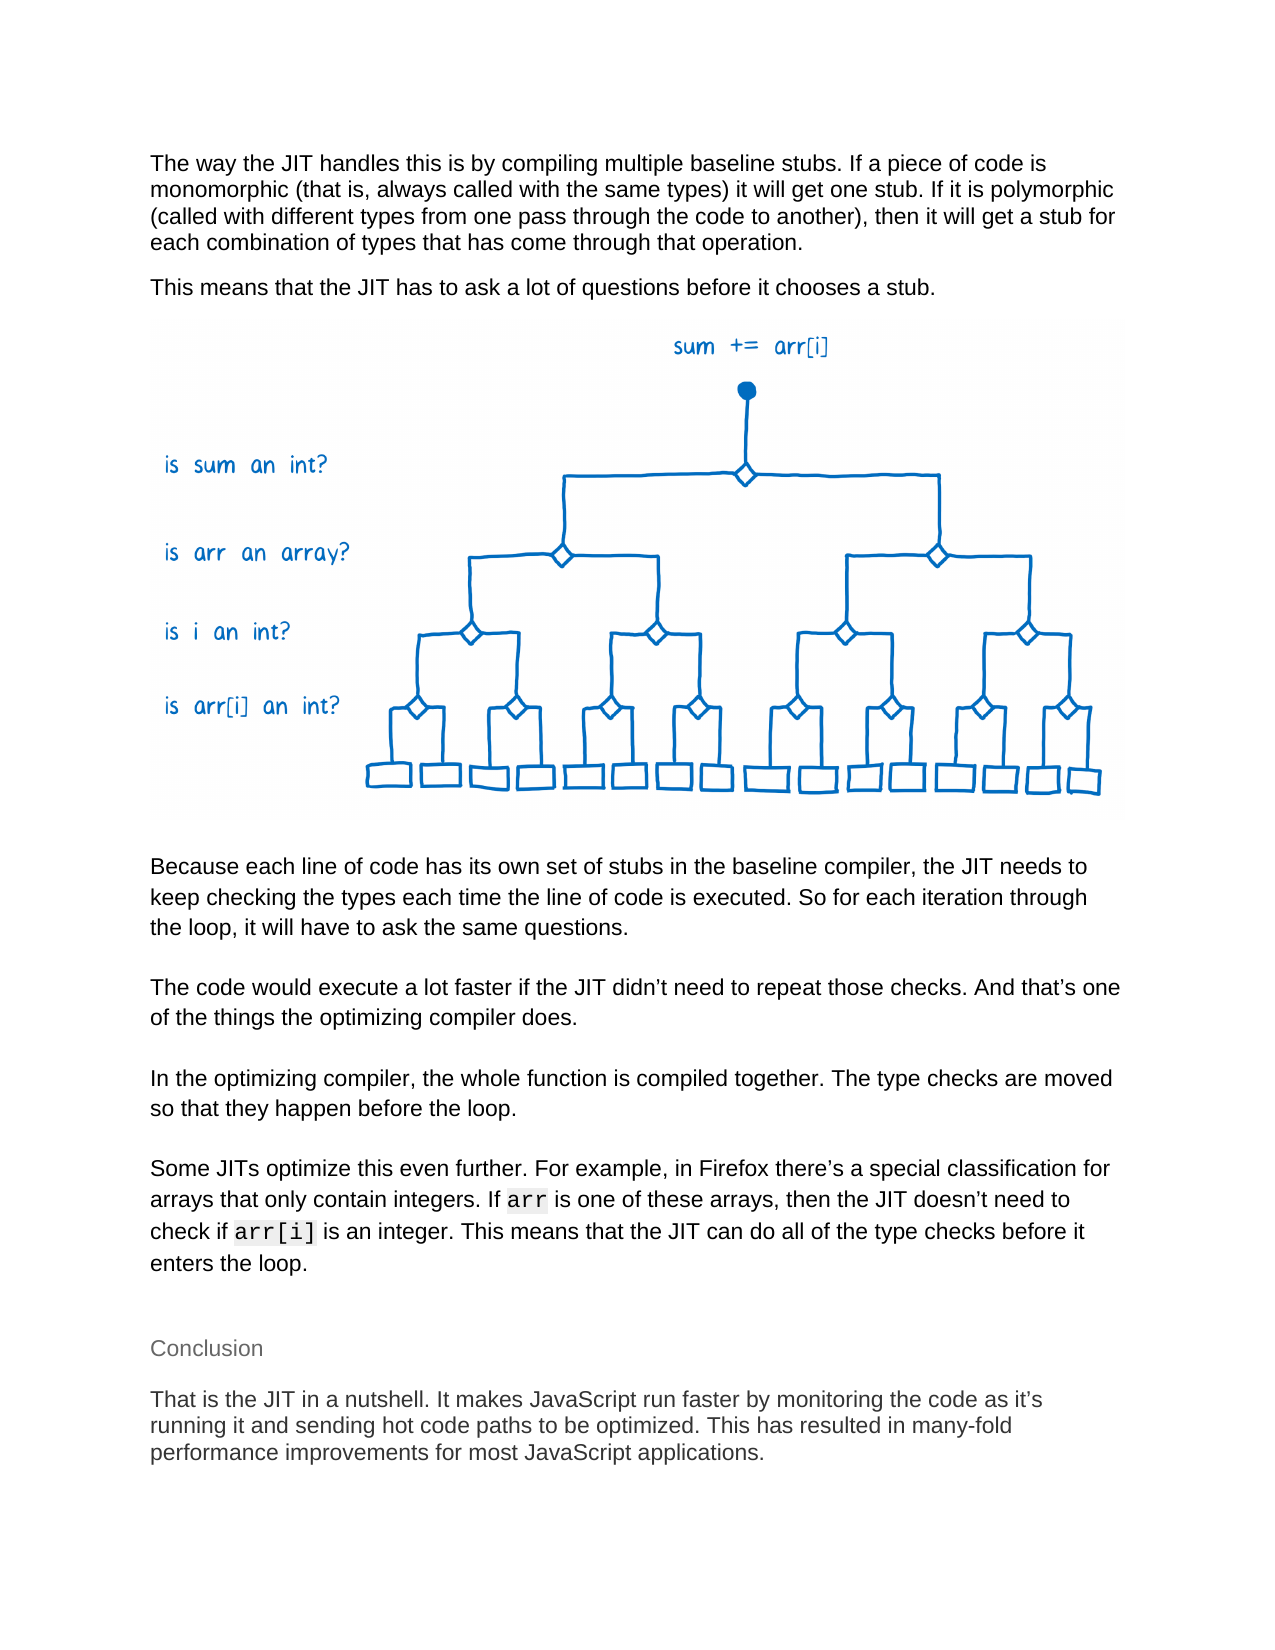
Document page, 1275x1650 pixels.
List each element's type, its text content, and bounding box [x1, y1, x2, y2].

text This means that the JIT has to ask a lot of questions before it chooses a stub. [150, 274, 1125, 301]
text In the optimizing compiler, the whole function is compiled together. The type checks are moved so that they happen before the loop. [150, 1065, 1125, 1121]
text The code would execute a lot faster if the JIT didn’t need to repeat those checks. And that’s one of the things the optimizing compiler does. [150, 974, 1125, 1031]
text Because each line of code has its own set of stubs in the baseline compiler, the JIT needs to keep checking the types each time the line of code is executed. So for each iteration through the loop, it will have to ask the same questions. [150, 853, 1125, 940]
subtitle Conclusion [150, 1335, 1125, 1362]
picture [150, 319, 1125, 820]
text Some JITs optimize this even further. For example, in Firefox there’s a special classification for arrays that only contain integers. If arr is one of these arrays, then the JIT doesn’t need to check if arr[i] is an integer. This means that the JIT can do all of the type checks before it enters the loop. [150, 1155, 1125, 1276]
text The way the JIT handles this is by compiling multiple baseline stubs. If a piece of code is monomorphic (that is, always called with the same types) it will get one stub. If it is polymorphic (called with different types from one pass through the code to another), then it will get a stub for each combination of types that has come through that operation. [150, 150, 1125, 255]
text That is the JIT in a nutshell. It makes JavaScript run faster by monitoring the code as it’s running it and sending hot code paths to be optimized. This has resulted in many-fold performance improvements for most JavaScript applications. [150, 1386, 1125, 1465]
